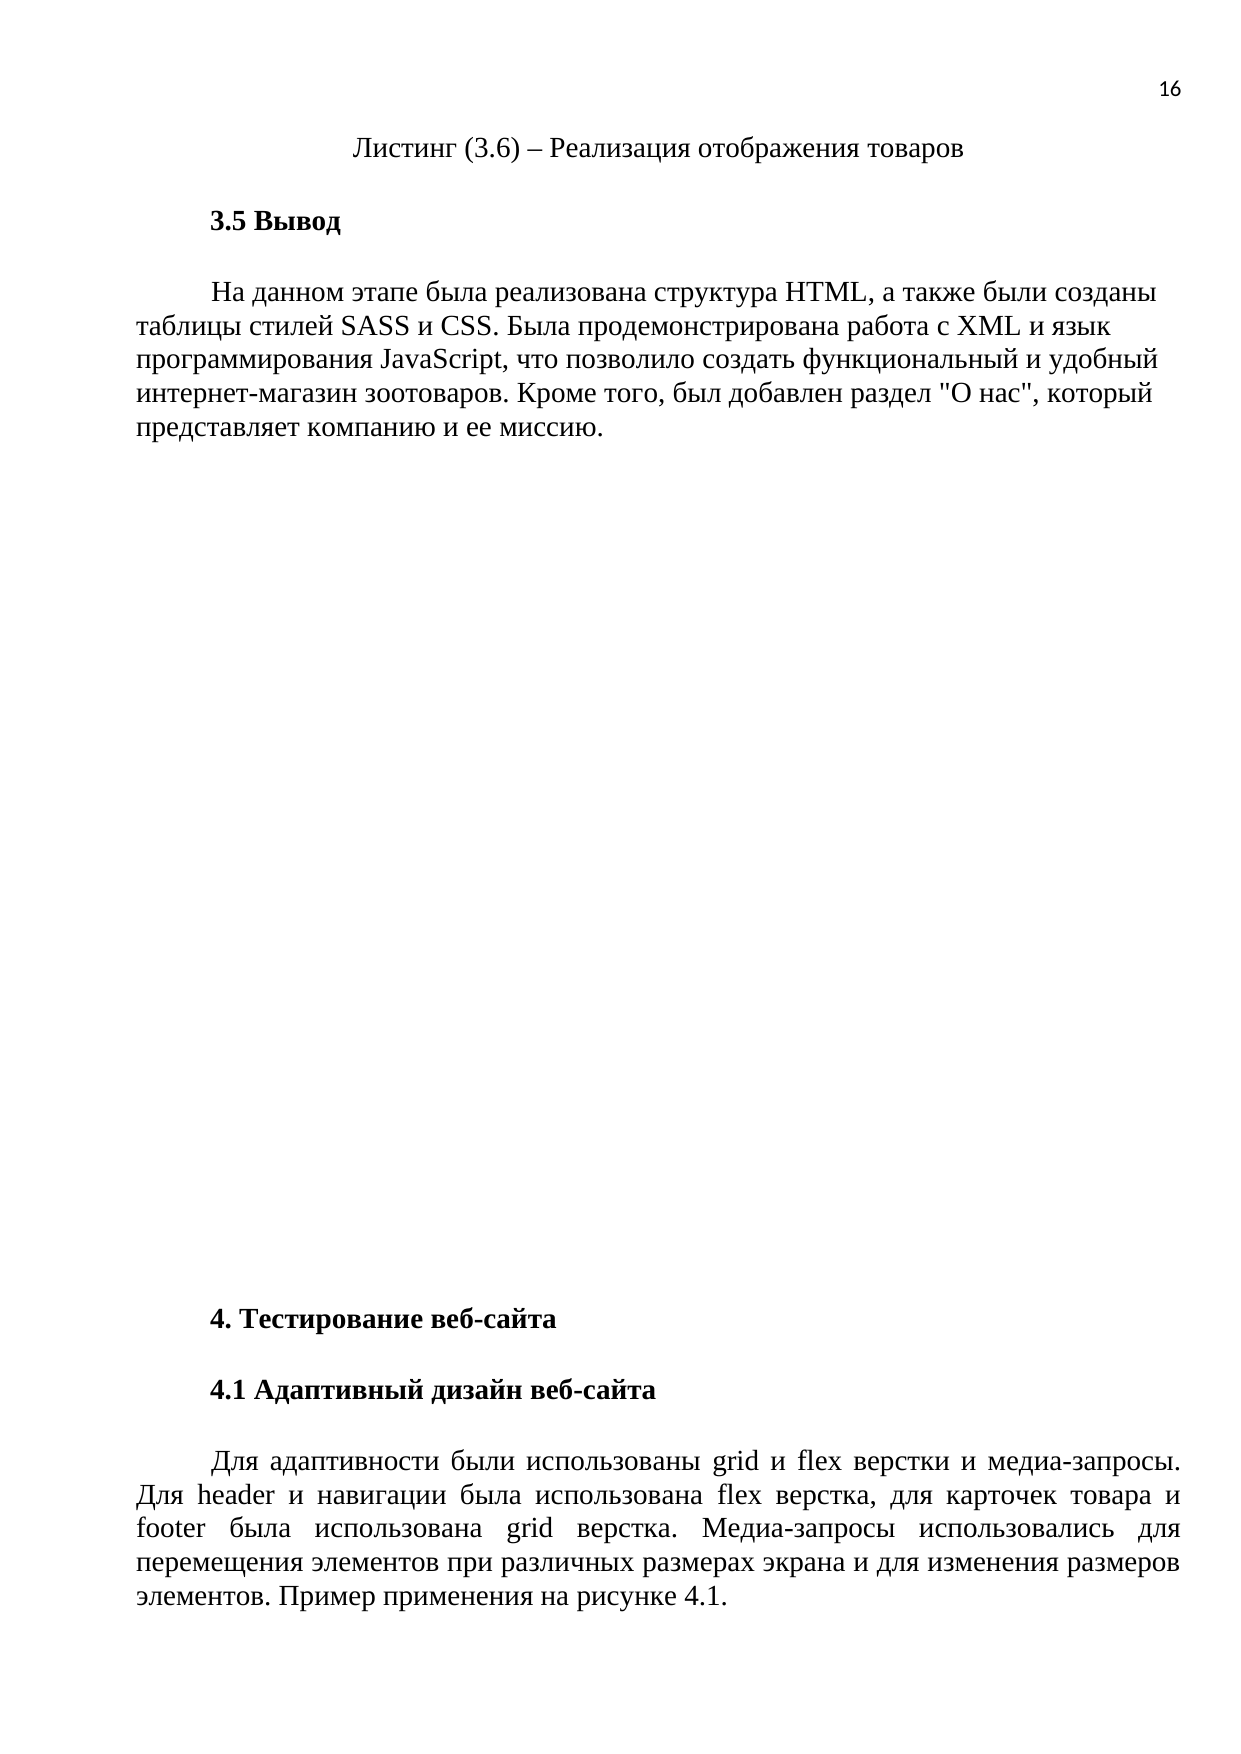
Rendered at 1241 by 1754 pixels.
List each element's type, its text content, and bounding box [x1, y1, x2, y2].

subtitle 4.1 Адаптивный дизайн веб-сайта [136, 1372, 1181, 1406]
subtitle 3.5 Вывод [136, 203, 1181, 237]
text На данном этапе была реализована структура HTML, а также были созданы таблицы стилей SASS и CSS. Была продемонстрирована работа с XML и язык программирования JavaScript, что позволило создать функциональный и удобный интернет-магазин зоотоваров. Кроме того, был добавлен раздел "О нас", который представляет компанию и ее миссию. [136, 274, 1181, 442]
subtitle 4. Тестирование веб-сайта [136, 1301, 1181, 1335]
text Листинг (3.6) – Реализация отображения товаров [136, 130, 1181, 163]
text Для адаптивности были использованы grid и flex верстки и медиа-запросы. Для header и навигации была использована flex верстка, для карточек товара и footer была использована grid верстка. Медиа-запросы использовались для перемещения элементов при различных размерах экрана и для изменения размеров элементов. Пример применения на рисунке 4.1. [136, 1443, 1181, 1611]
